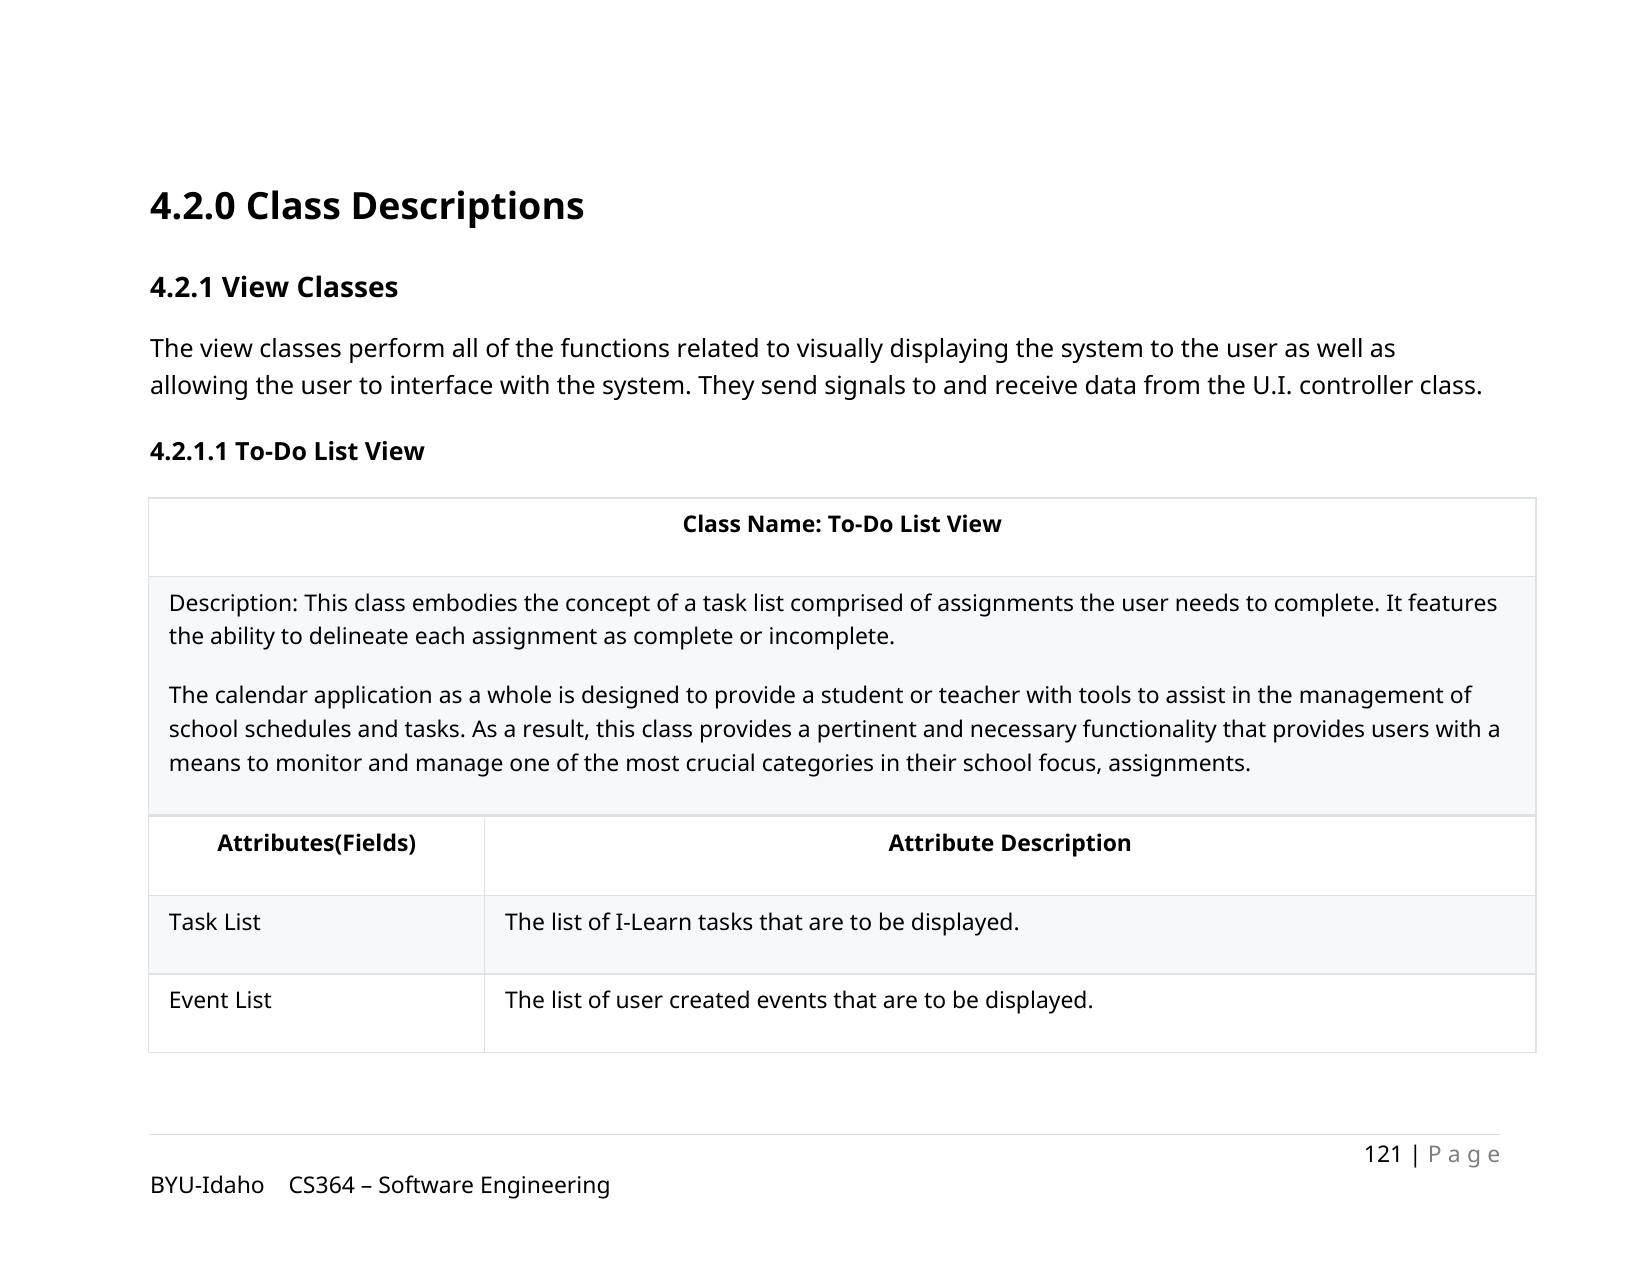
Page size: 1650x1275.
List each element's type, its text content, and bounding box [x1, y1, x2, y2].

table_cell The list of user created events that are to be displayed. [485, 975, 1535, 1052]
table_cell Event List [149, 975, 484, 1052]
subtitle 4.2.1 View Classes [150, 268, 1500, 306]
table_header Class Name: To-Do List View [149, 499, 1535, 576]
text The view classes perform all of the functions related to visually displaying the system to the user as well as allowing the user to interface with the system. They send signals to and receive data from the U.I. controller class. [150, 331, 1500, 402]
table_cell The list of I-Learn tasks that are to be displayed. [485, 896, 1535, 973]
subtitle 4.2.0 Class Descriptions [150, 179, 1500, 230]
subtitle 4.2.1.1 To-Do List View [150, 434, 1500, 468]
table_header Attribute Description [485, 817, 1535, 894]
table_cell Task List [149, 896, 484, 973]
table_cell Description: This class embodies the concept of a task list comprised of assignments the user needs to complete. It features the ability to delineate each assignment as complete or incomplete. The calendar application as a whole is designed to provide a student or teacher with tools to assist in the management of school schedules and tasks. As a result, this class provides a pertinent and necessary functionality that provides users with a means to monitor and manage one of the most crucial categories in their school focus, assignments. [149, 577, 1535, 814]
table_header Attributes(Fields) [149, 817, 484, 894]
